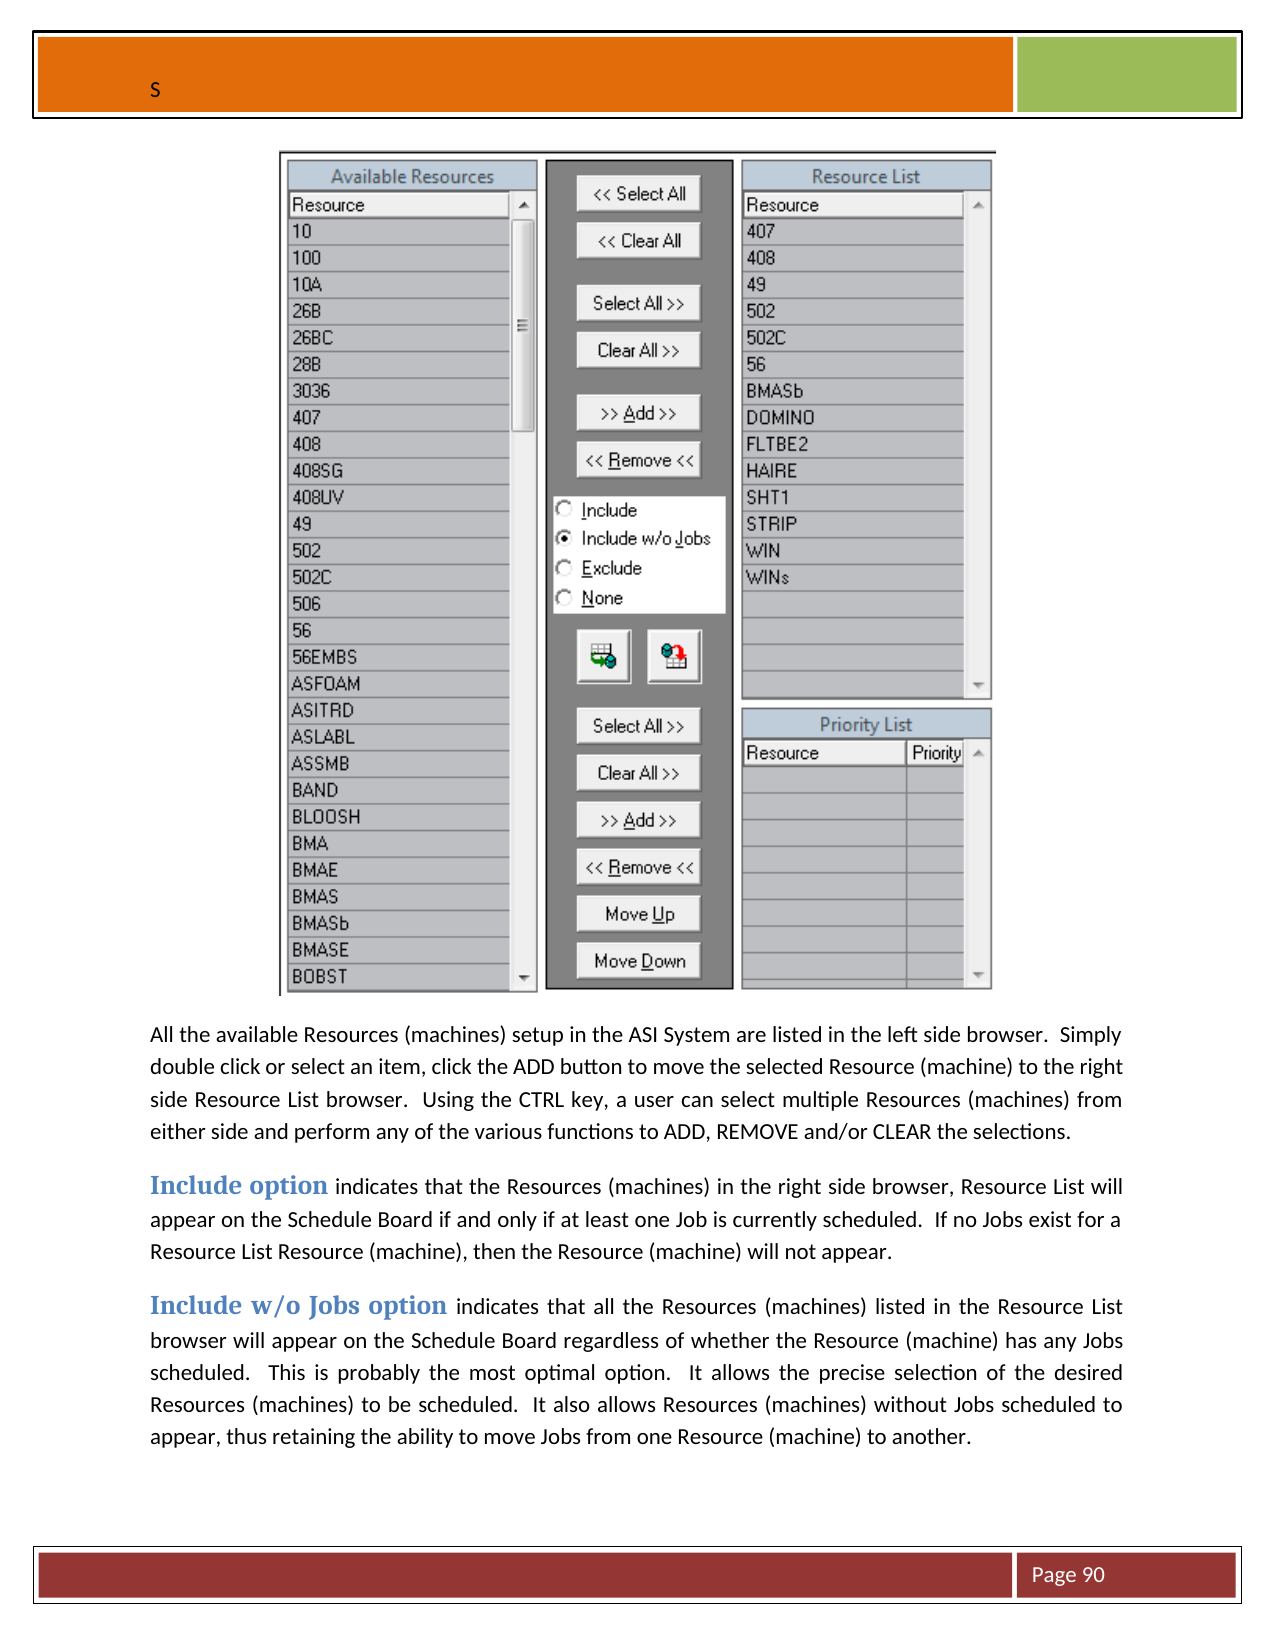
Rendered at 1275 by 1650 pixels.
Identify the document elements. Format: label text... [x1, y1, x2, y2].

text All the available Resources (machines) setup in the ASI System are listed in the left side browser. Simply double click or select an item, click the ADD button to move the selected Resource (machine) to the right side Resource List browser. Using the CTRL key, a user can select multiple Resources (machines) from either side and perform any of the various functions to ADD, REMOVE and/or CLEAR the selections. [150, 1020, 1125, 1145]
picture [278, 150, 997, 996]
text Include w/o Jobs option indicates that all the Resources (machines) listed in the Resource List browser will appear on the Schedule Board regardless of whether the Resource (machine) has any Jobs scheduled. This is probably the most optimal option. It allows the precise selection of the desired Resources (machines) to be scheduled. It also allows Resources (machines) without Jobs scheduled to appear, thus retaining the ability to move Jobs from one Resource (machine) to another. [150, 1290, 1125, 1450]
text Include option indicates that the Resources (machines) in the right side browser, Resource List will appear on the Schedule Board if and only if at least one Job is currently scheduled. If no Jobs exist for a Resource List Resource (machine), then the Resource (machine) will not appear. [150, 1170, 1125, 1265]
